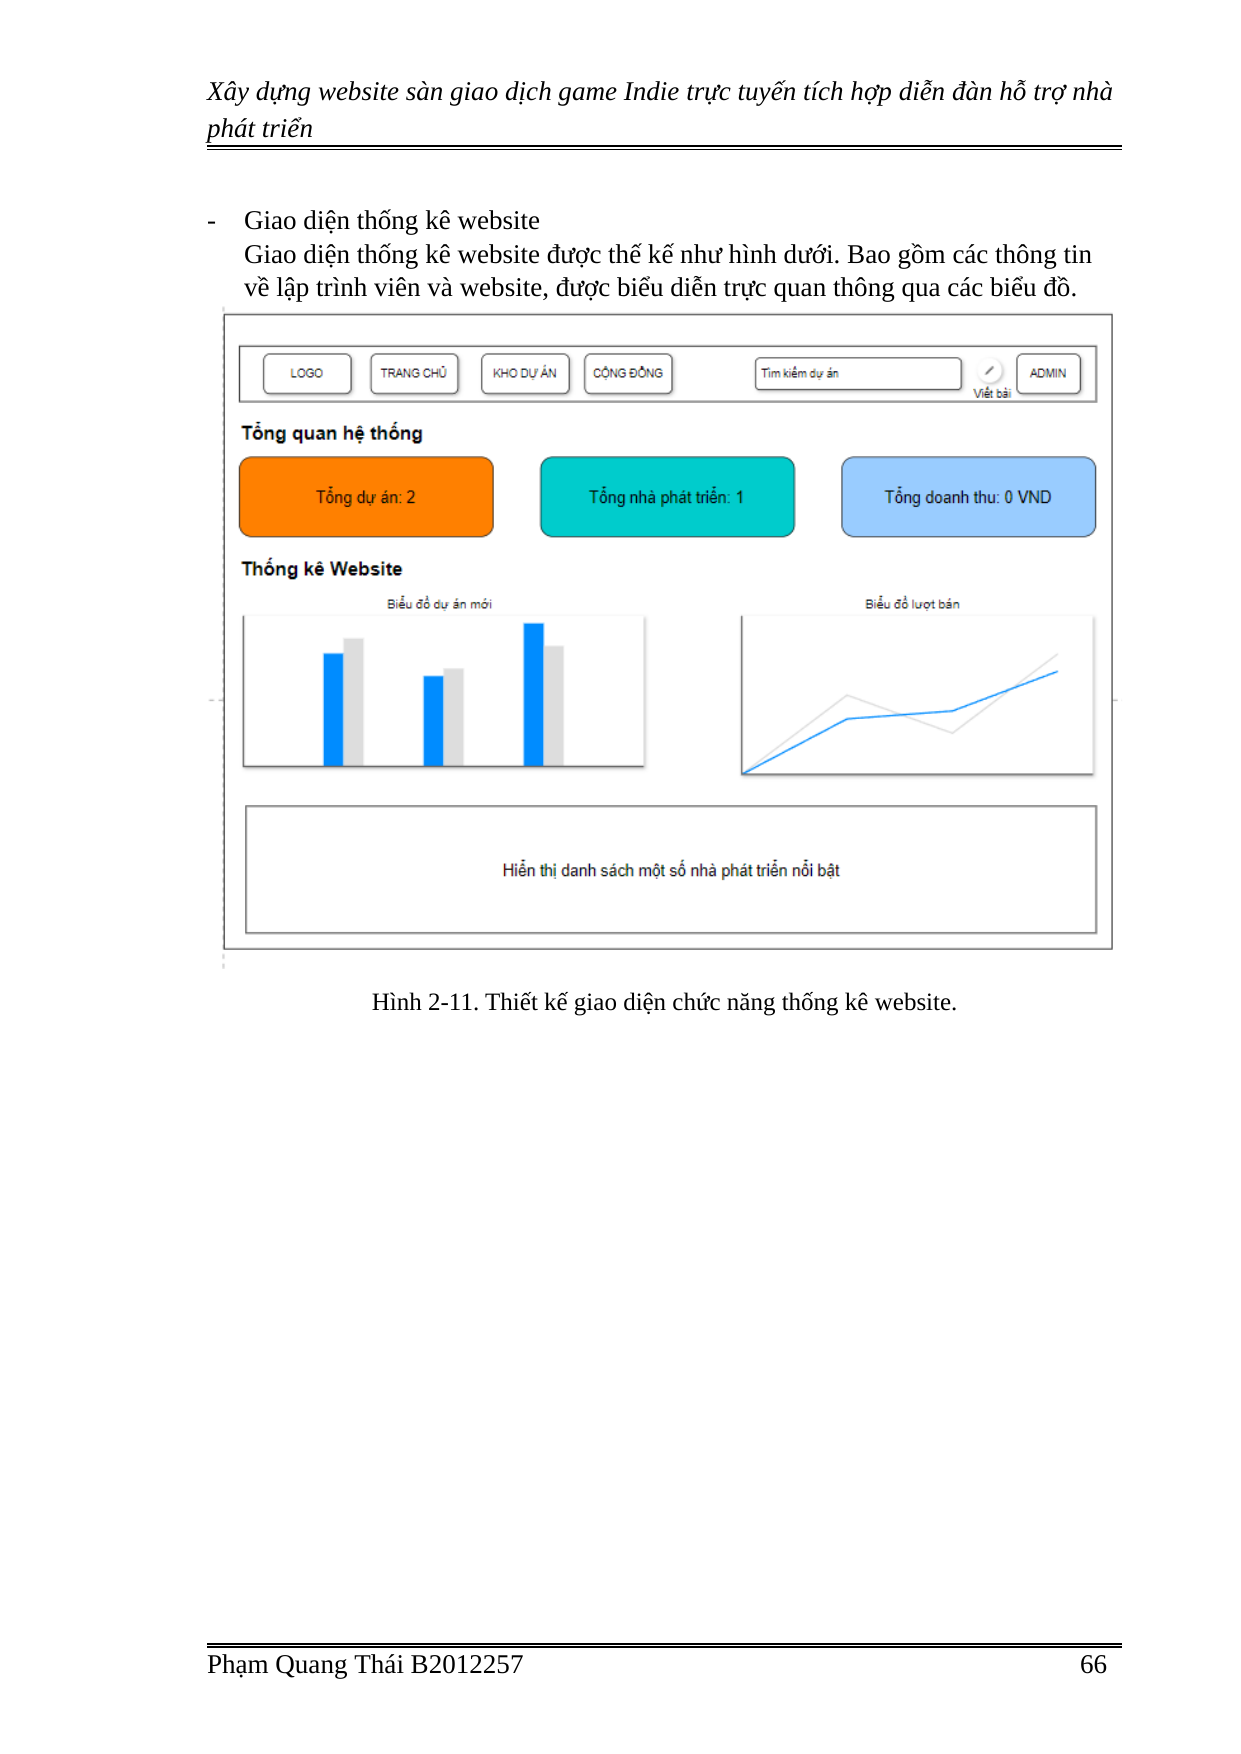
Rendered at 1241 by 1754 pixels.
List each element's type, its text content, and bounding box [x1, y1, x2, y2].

text Hình 2-11. Thiết kế giao diện chức năng thống kê website. [207, 987, 1122, 1016]
list Giao diện thống kê website [207, 204, 1122, 235]
picture [206, 304, 1123, 969]
list Giao diện thống kê website được thế kế như hình dưới. Bao gồm các thông tin về lập trình viên và website, được biểu diễn trực quan thông qua các biểu đồ. [244, 238, 1122, 302]
